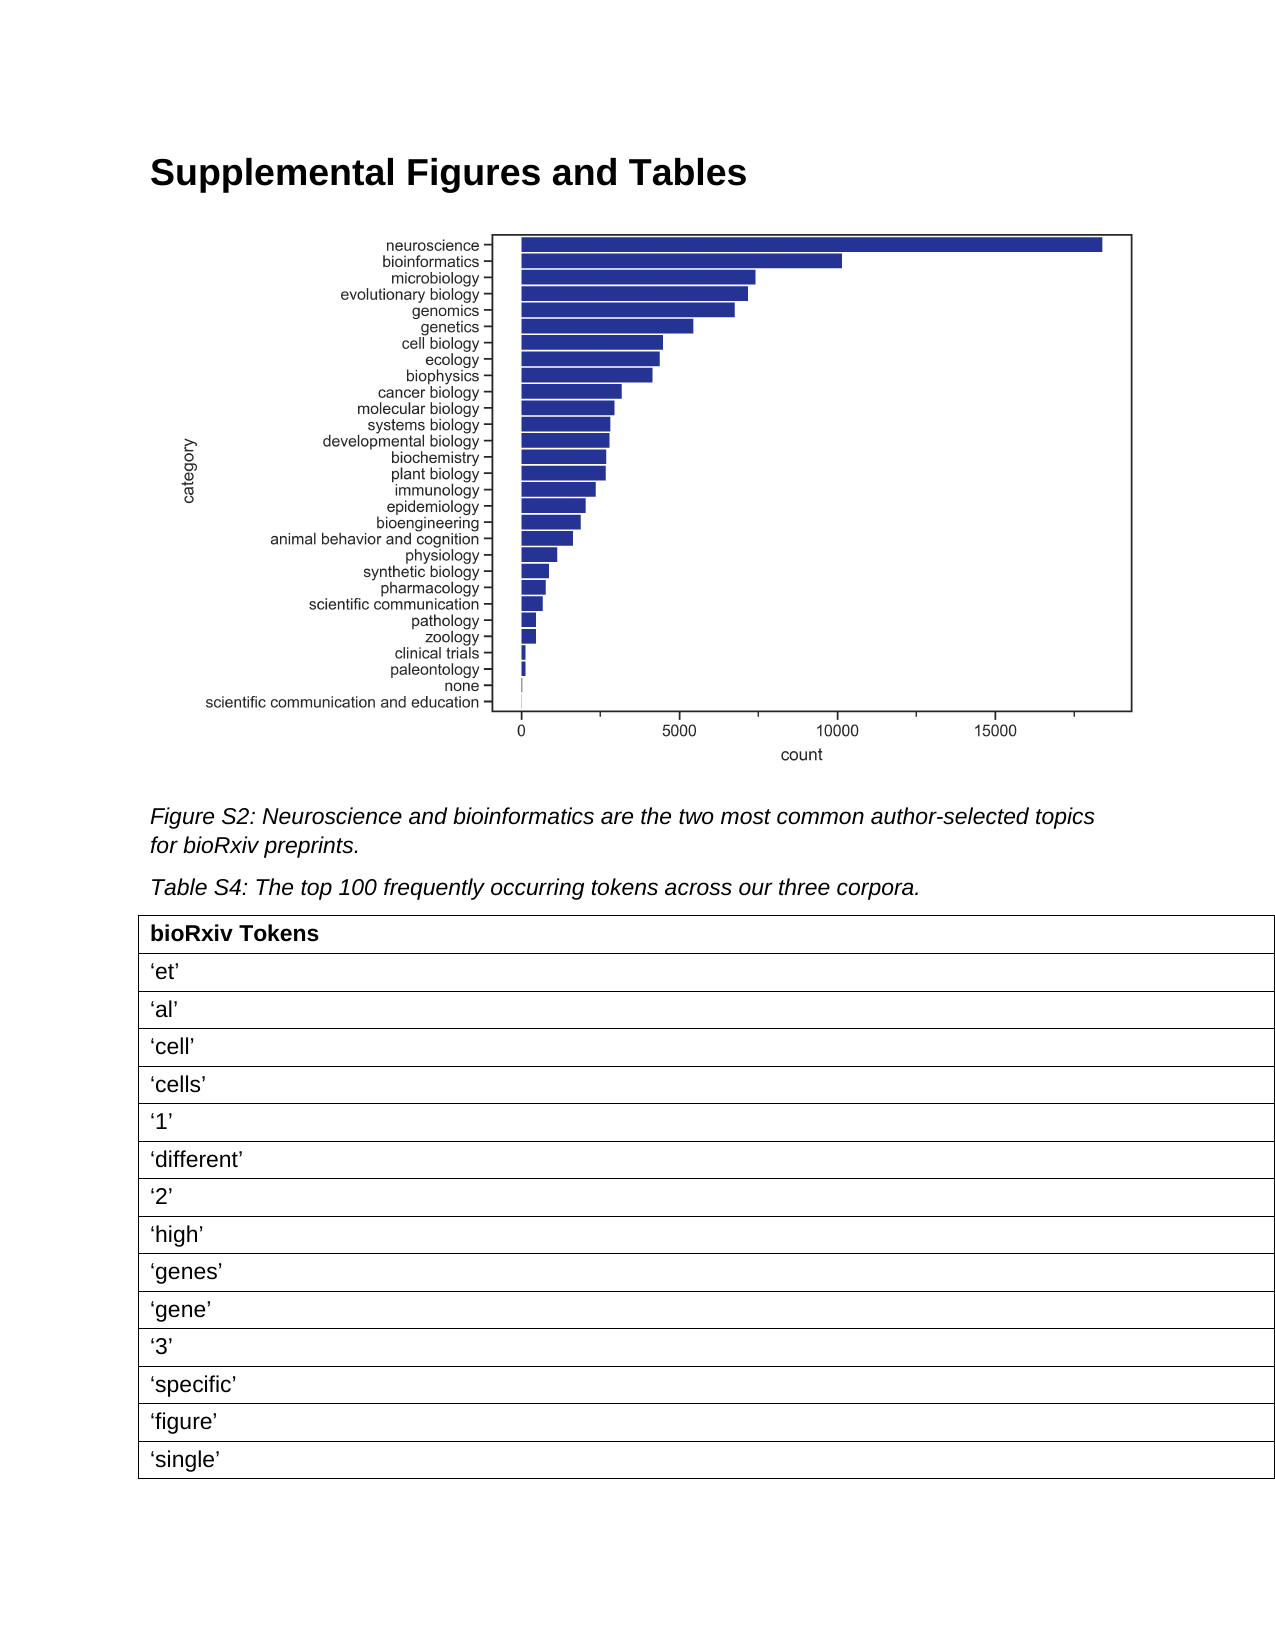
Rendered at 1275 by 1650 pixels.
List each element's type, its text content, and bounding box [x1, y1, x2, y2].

table_cell ‘high’ [139, 1217, 1274, 1253]
table_cell ‘single’ [139, 1442, 1274, 1478]
picture [168, 222, 1144, 776]
table_cell ‘different’ [139, 1142, 1274, 1178]
table_cell ‘3’ [139, 1329, 1274, 1366]
table_cell ‘figure’ [139, 1404, 1274, 1441]
table_cell ‘cell’ [139, 1029, 1274, 1066]
table_cell ‘al’ [139, 992, 1274, 1028]
table_cell ‘et’ [139, 954, 1274, 991]
table_cell ‘gene’ [139, 1292, 1274, 1328]
table_cell ‘specific’ [139, 1367, 1274, 1403]
table_cell ‘cells’ [139, 1067, 1274, 1103]
text Table S4: The top 100 frequently occurring tokens across our three corpora. [150, 874, 1125, 900]
text Figure S2: Neuroscience and bioinformatics are the two most common author-selected topics for bioRxiv preprints. [150, 803, 1125, 859]
table_cell ‘genes’ [139, 1254, 1274, 1291]
table_header bioRxiv Tokens [139, 916, 1274, 953]
table_cell ‘1’ [139, 1104, 1274, 1141]
subtitle Supplemental Figures and Tables [150, 150, 1125, 193]
table_cell ‘2’ [139, 1179, 1274, 1216]
